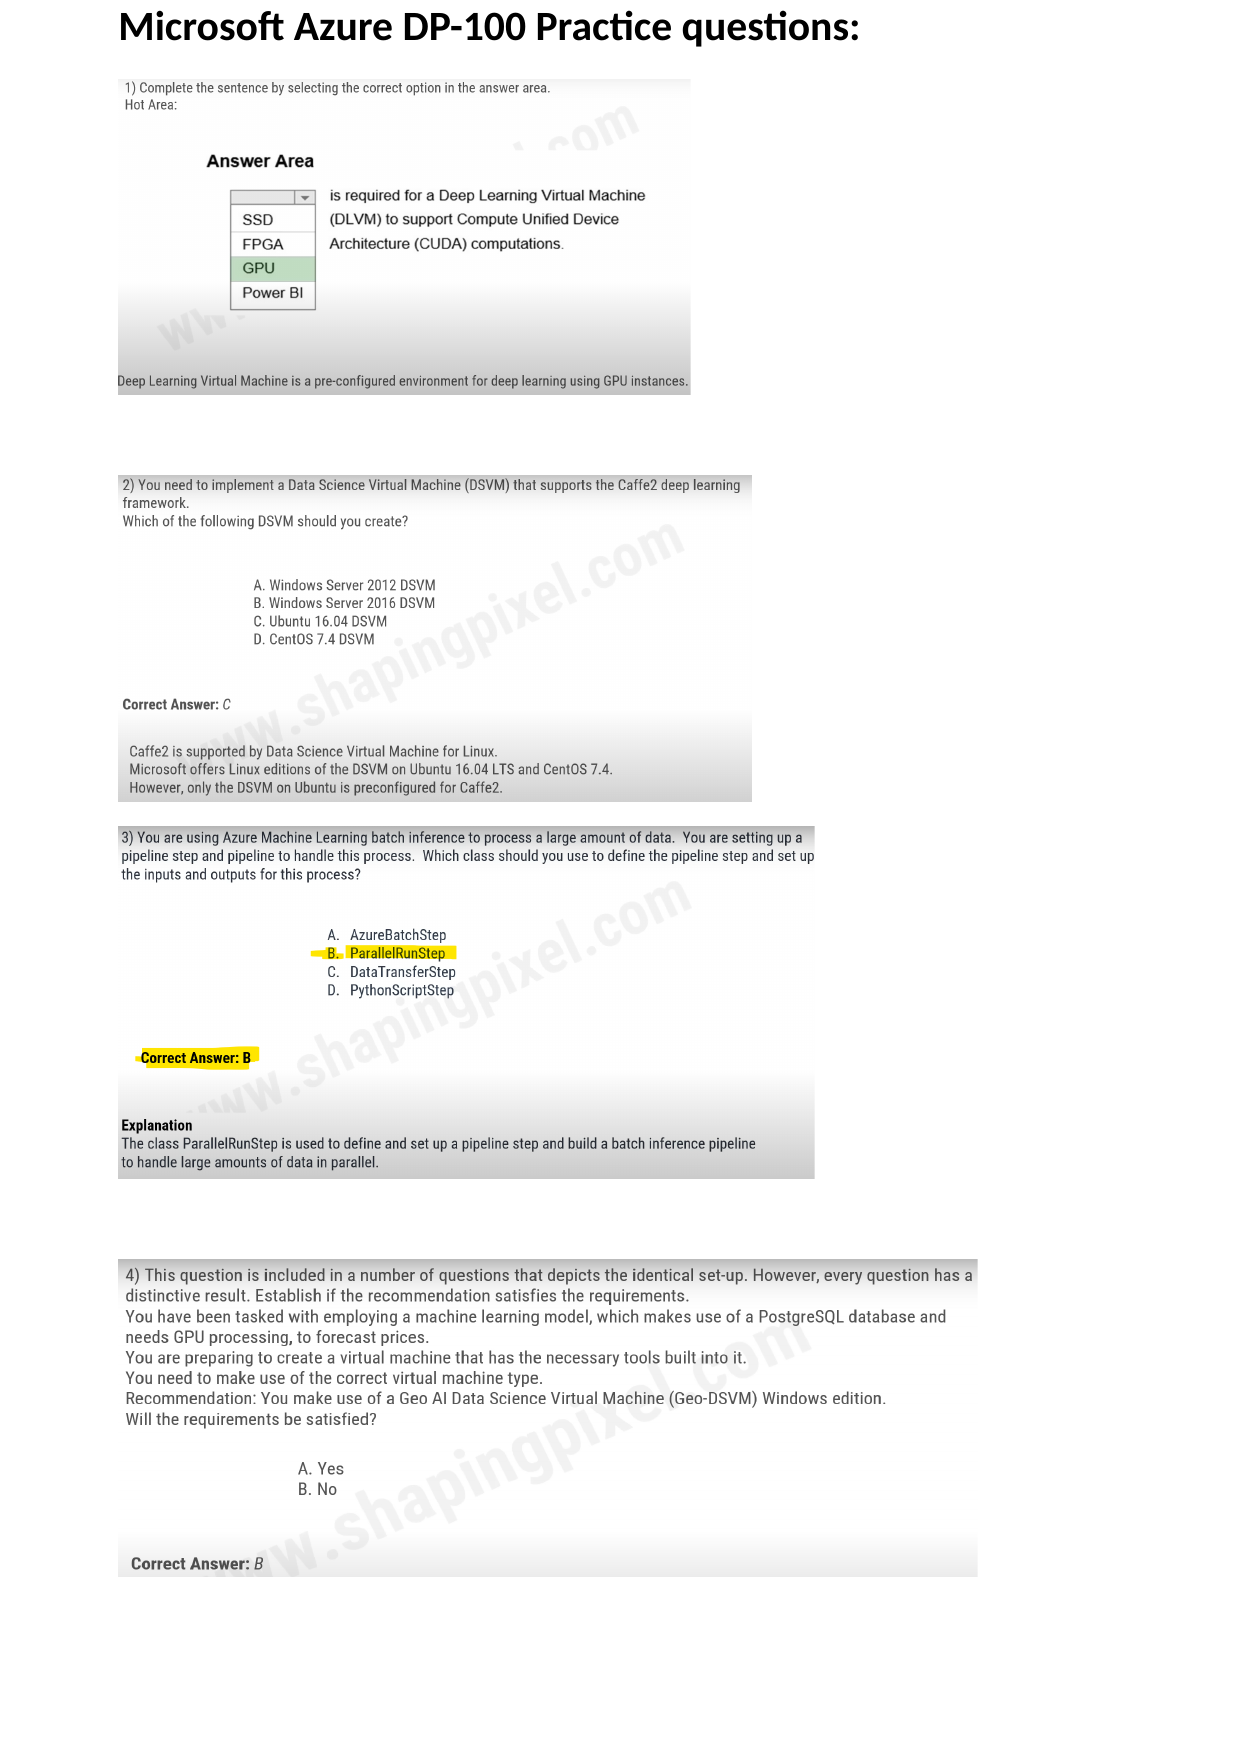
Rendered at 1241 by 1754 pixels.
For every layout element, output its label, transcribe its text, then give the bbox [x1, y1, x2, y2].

picture [118, 475, 752, 802]
picture [118, 1259, 978, 1577]
text Microsoft Azure DP-100 Practice questions: [118, 0, 1240, 51]
picture [118, 826, 815, 1179]
picture [118, 79, 691, 395]
